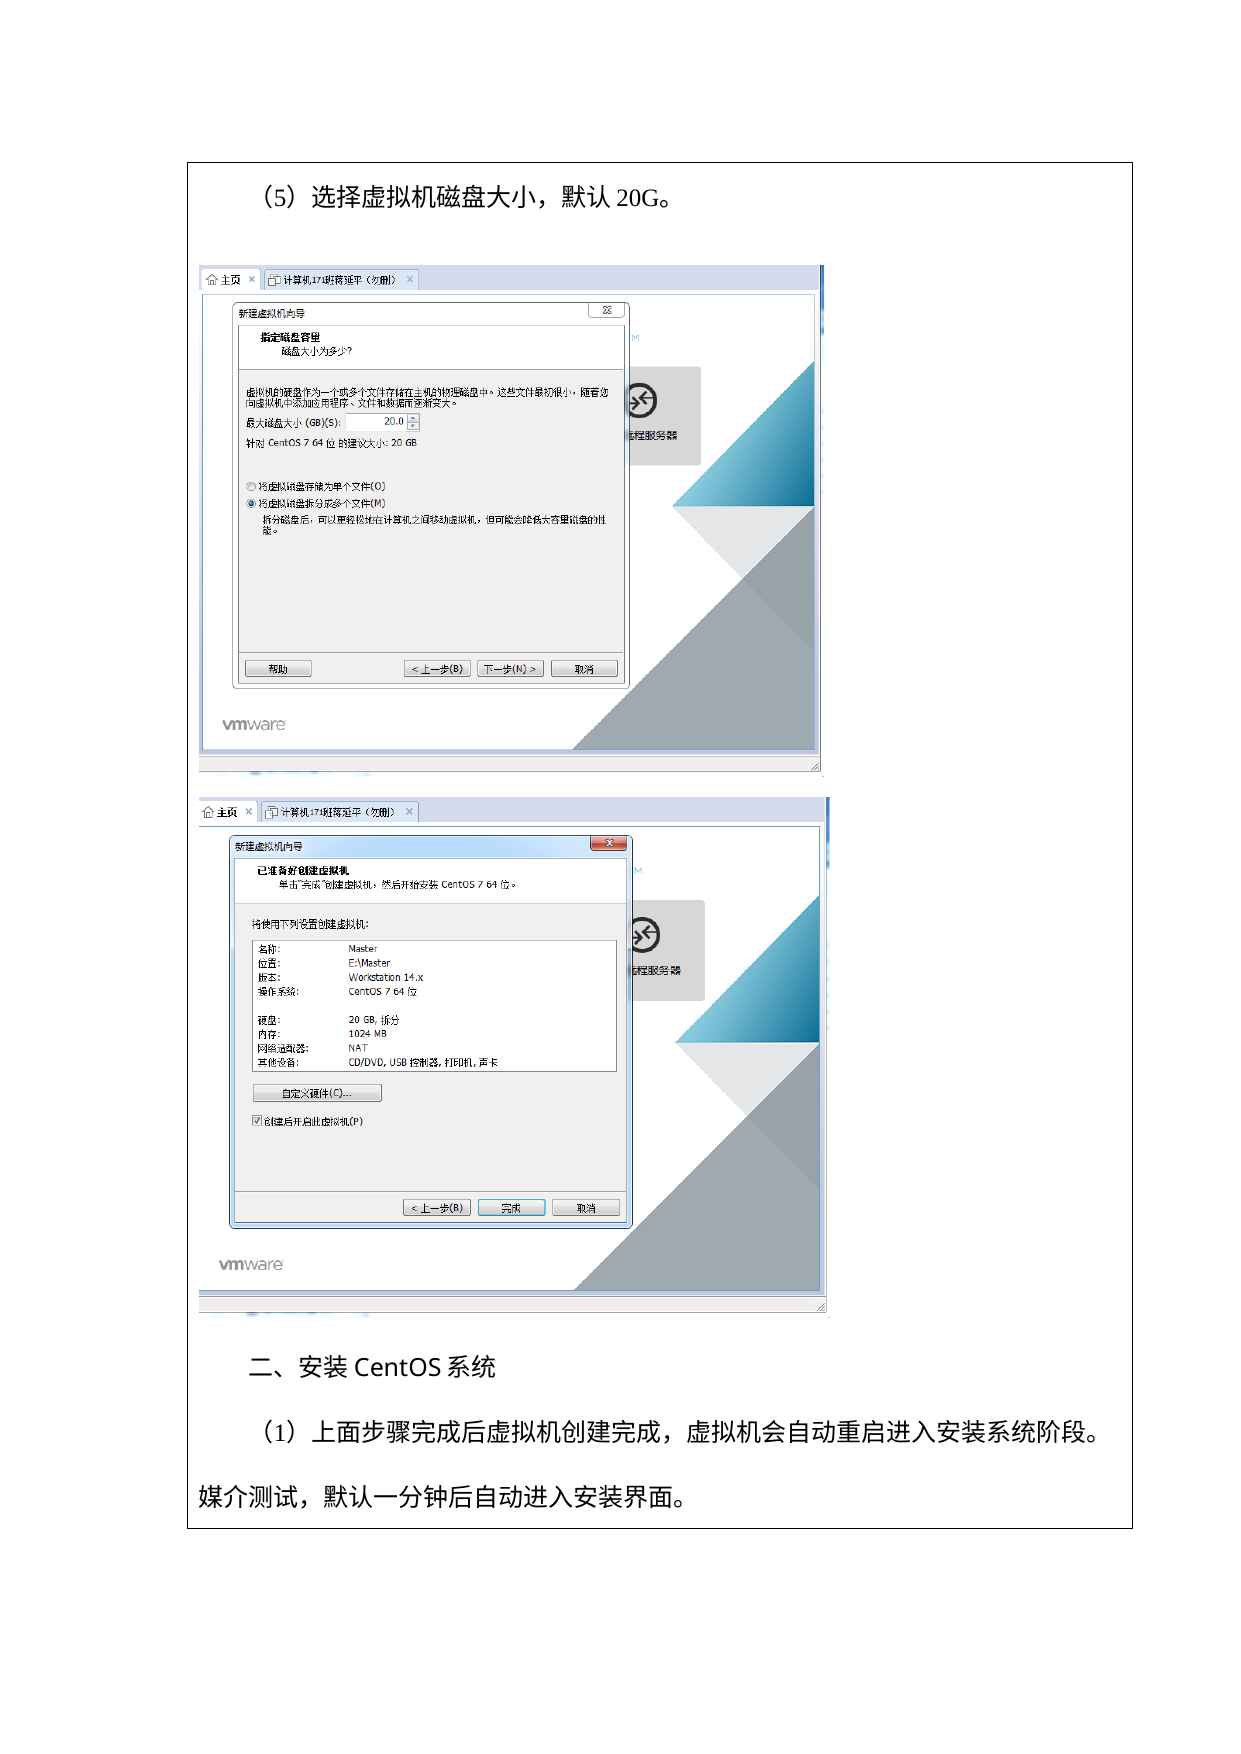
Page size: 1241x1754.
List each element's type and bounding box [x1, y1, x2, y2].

table_cell [188, 163, 1132, 1528]
picture [198, 264, 825, 777]
picture [198, 796, 830, 1318]
